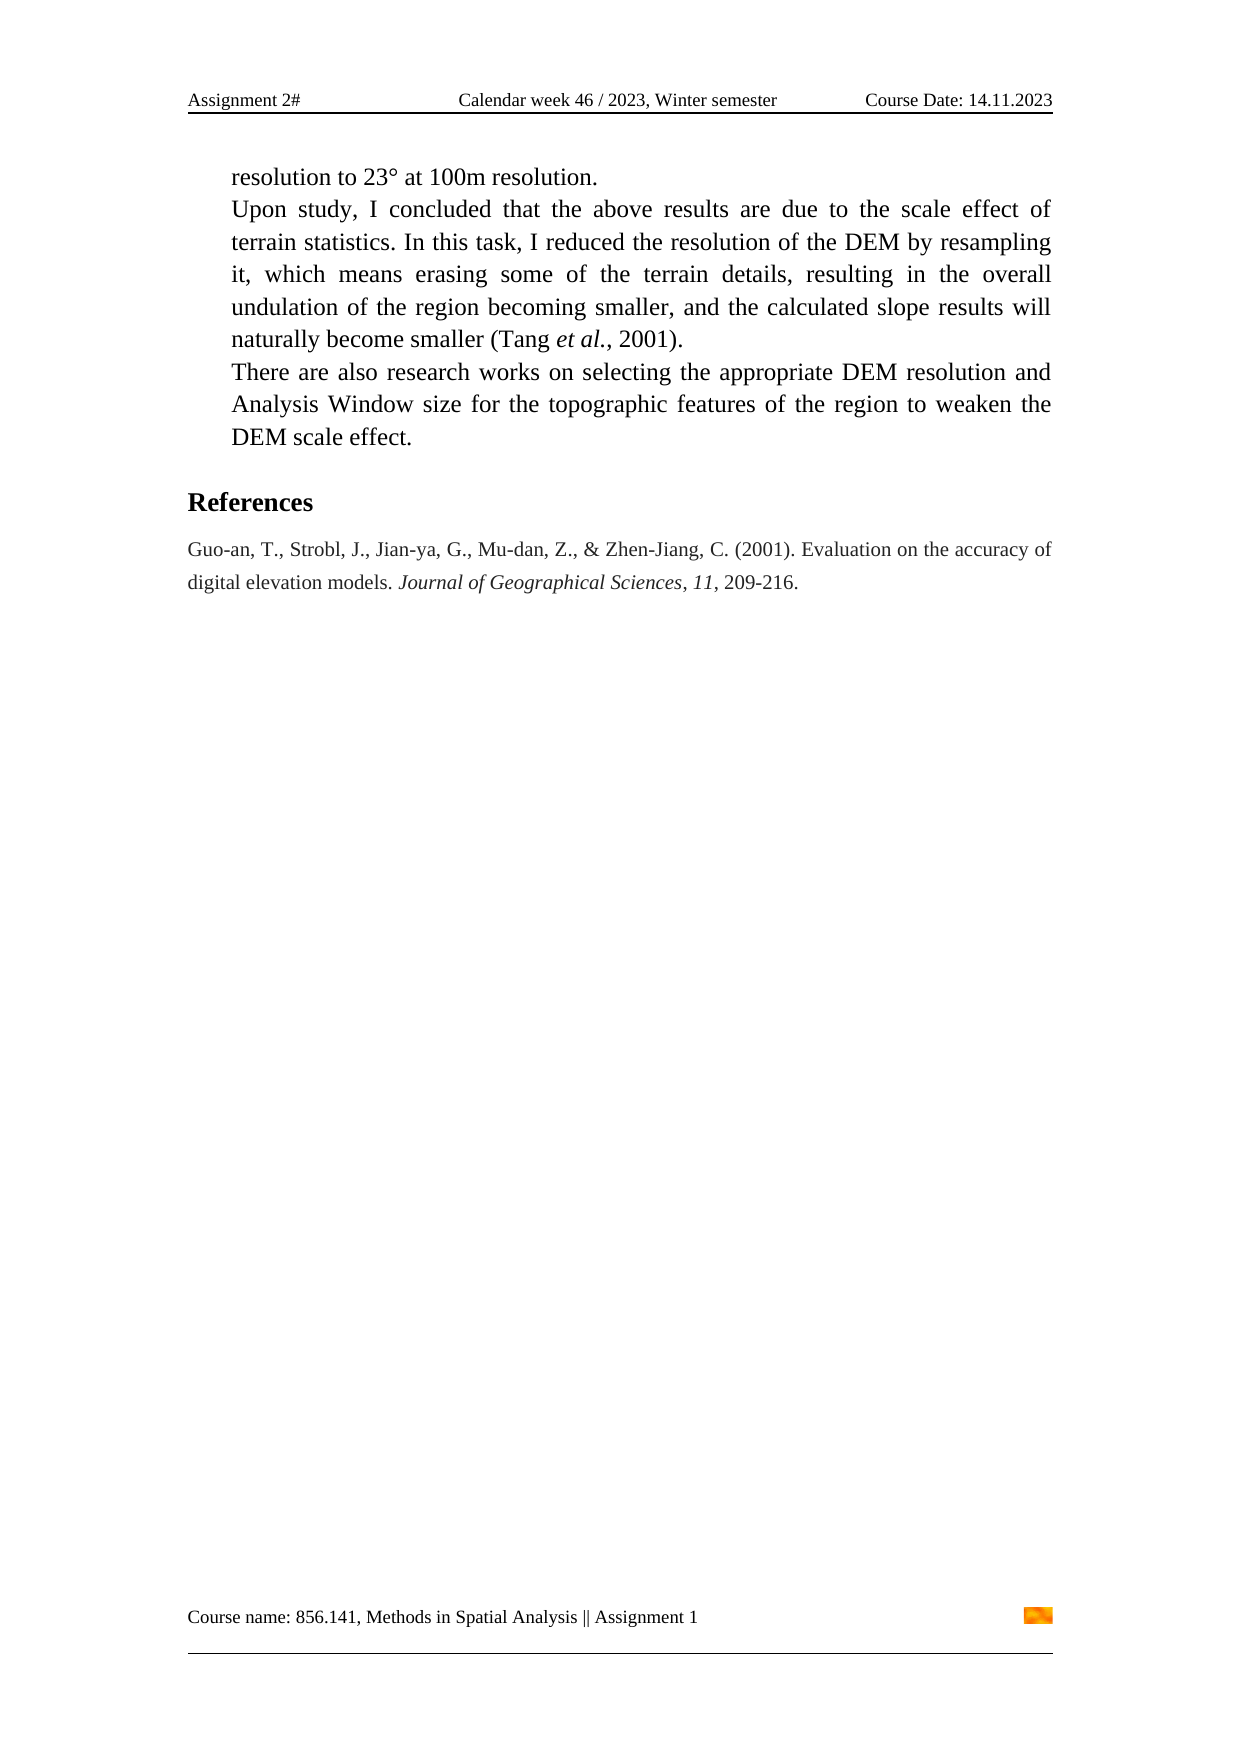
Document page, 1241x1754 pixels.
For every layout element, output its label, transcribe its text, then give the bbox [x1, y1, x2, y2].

picture [1023, 1607, 1053, 1624]
subtitle References [187, 485, 1053, 518]
text Guo-an, T., Strobl, J., Jian-ya, G., Mu-dan, Z., & Zhen-Jiang, C. (2001). Evaluation on the accuracy of digital elevation models. Journal of Geographical Sciences, 11, 209-216. [187, 533, 1053, 598]
text Upon study, I concluded that the above results are due to the scale effect of terrain statistics. In this task, I reduced the resolution of the DEM by resampling it, which means erasing some of the terrain details, resulting in the overall undulation of the region becoming smaller, and the calculated slope results will naturally become smaller (Tang et al., 2001). [231, 193, 1053, 355]
text There are also research works on selecting the appropriate DEM resolution and Analysis Window size for the topographic features of the region to weaken the DEM scale effect. [231, 355, 1053, 453]
